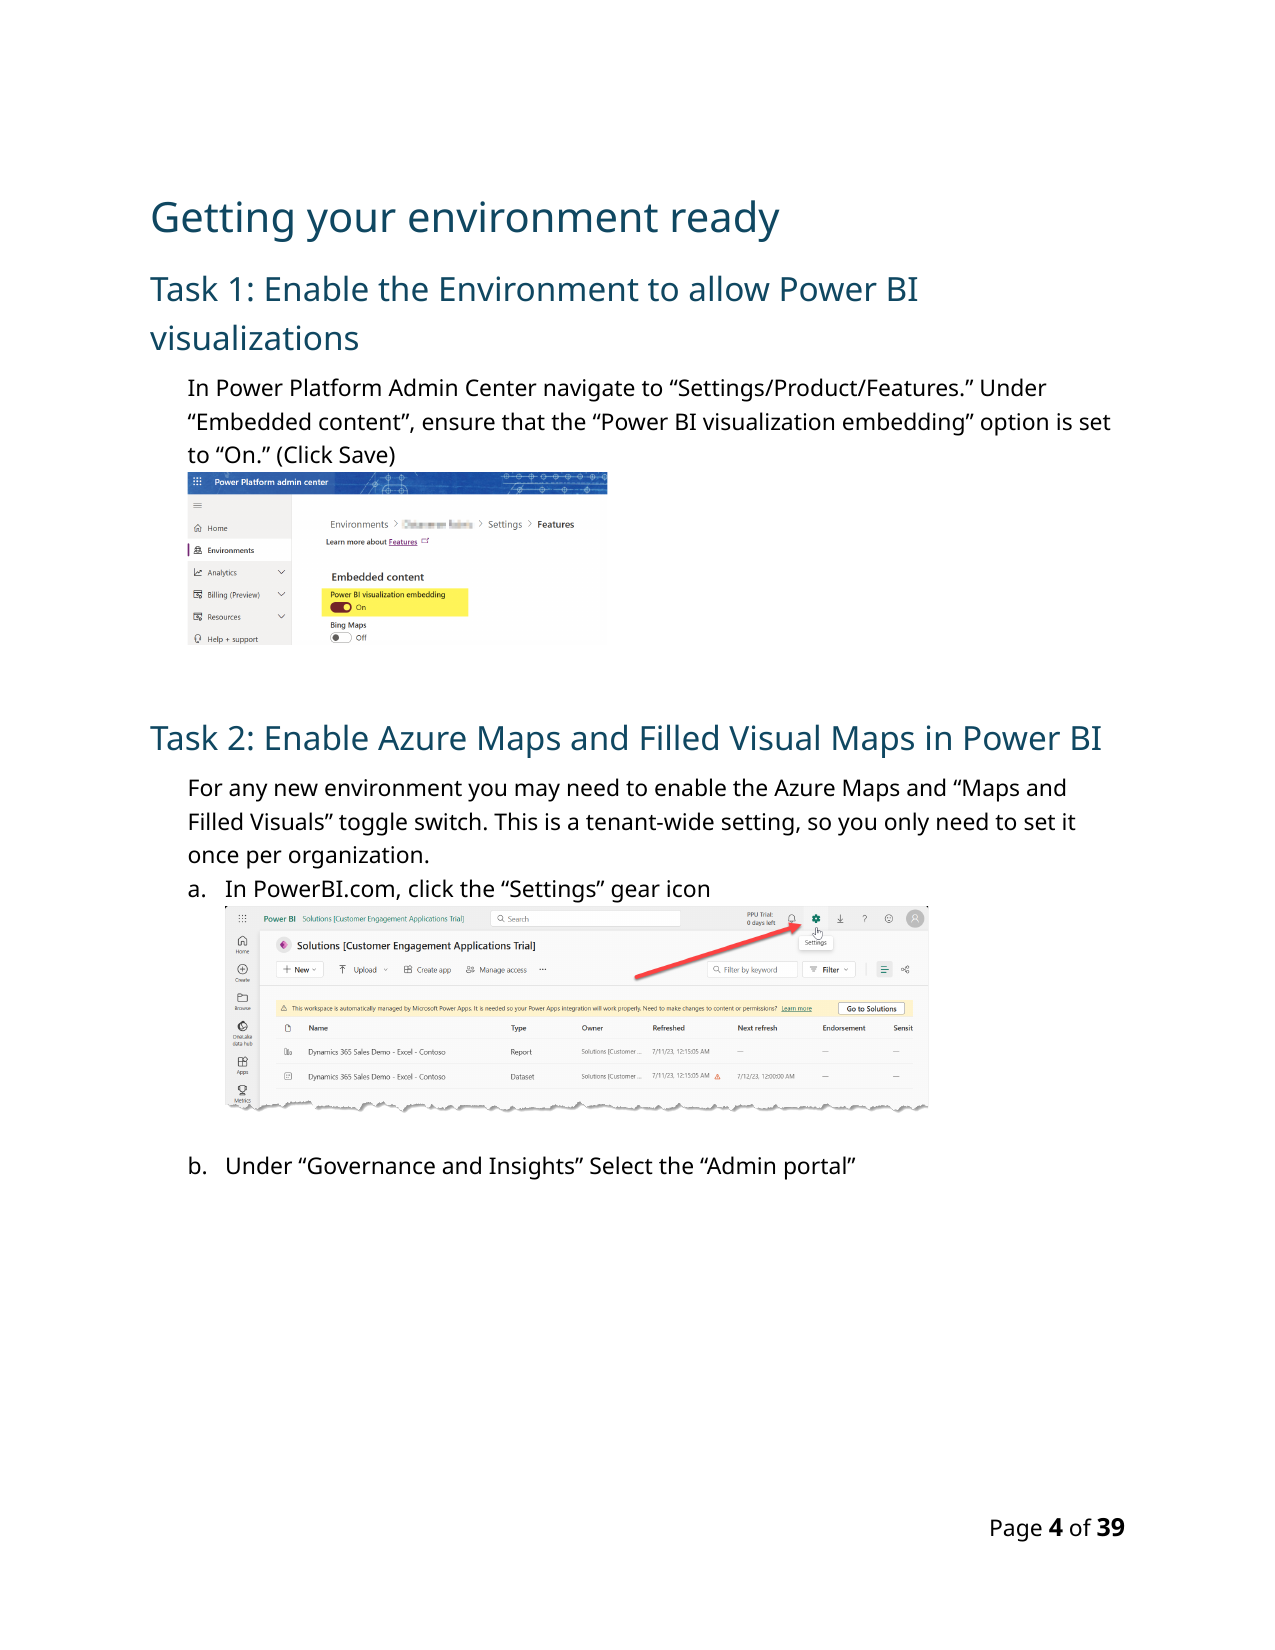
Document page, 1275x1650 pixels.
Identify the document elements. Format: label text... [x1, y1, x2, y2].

picture [225, 906, 929, 1114]
list For any new environment you may need to enable the Azure Maps and “Maps and Filled Visuals” toggle switch. This is a tenant-wide setting, so you only need to set it once per organization. [187, 772, 1125, 871]
subtitle Getting your environment ready [150, 187, 1125, 244]
list Under “Governance and Insights” Select the “Admin portal” [187, 1150, 1125, 1215]
subtitle Task 1: Enable the Environment to allow Power BI visualizations [150, 265, 1125, 360]
picture [187, 472, 608, 645]
subtitle Task 2: Enable Azure Maps and Filled Visual Maps in Power BI [150, 714, 1125, 760]
